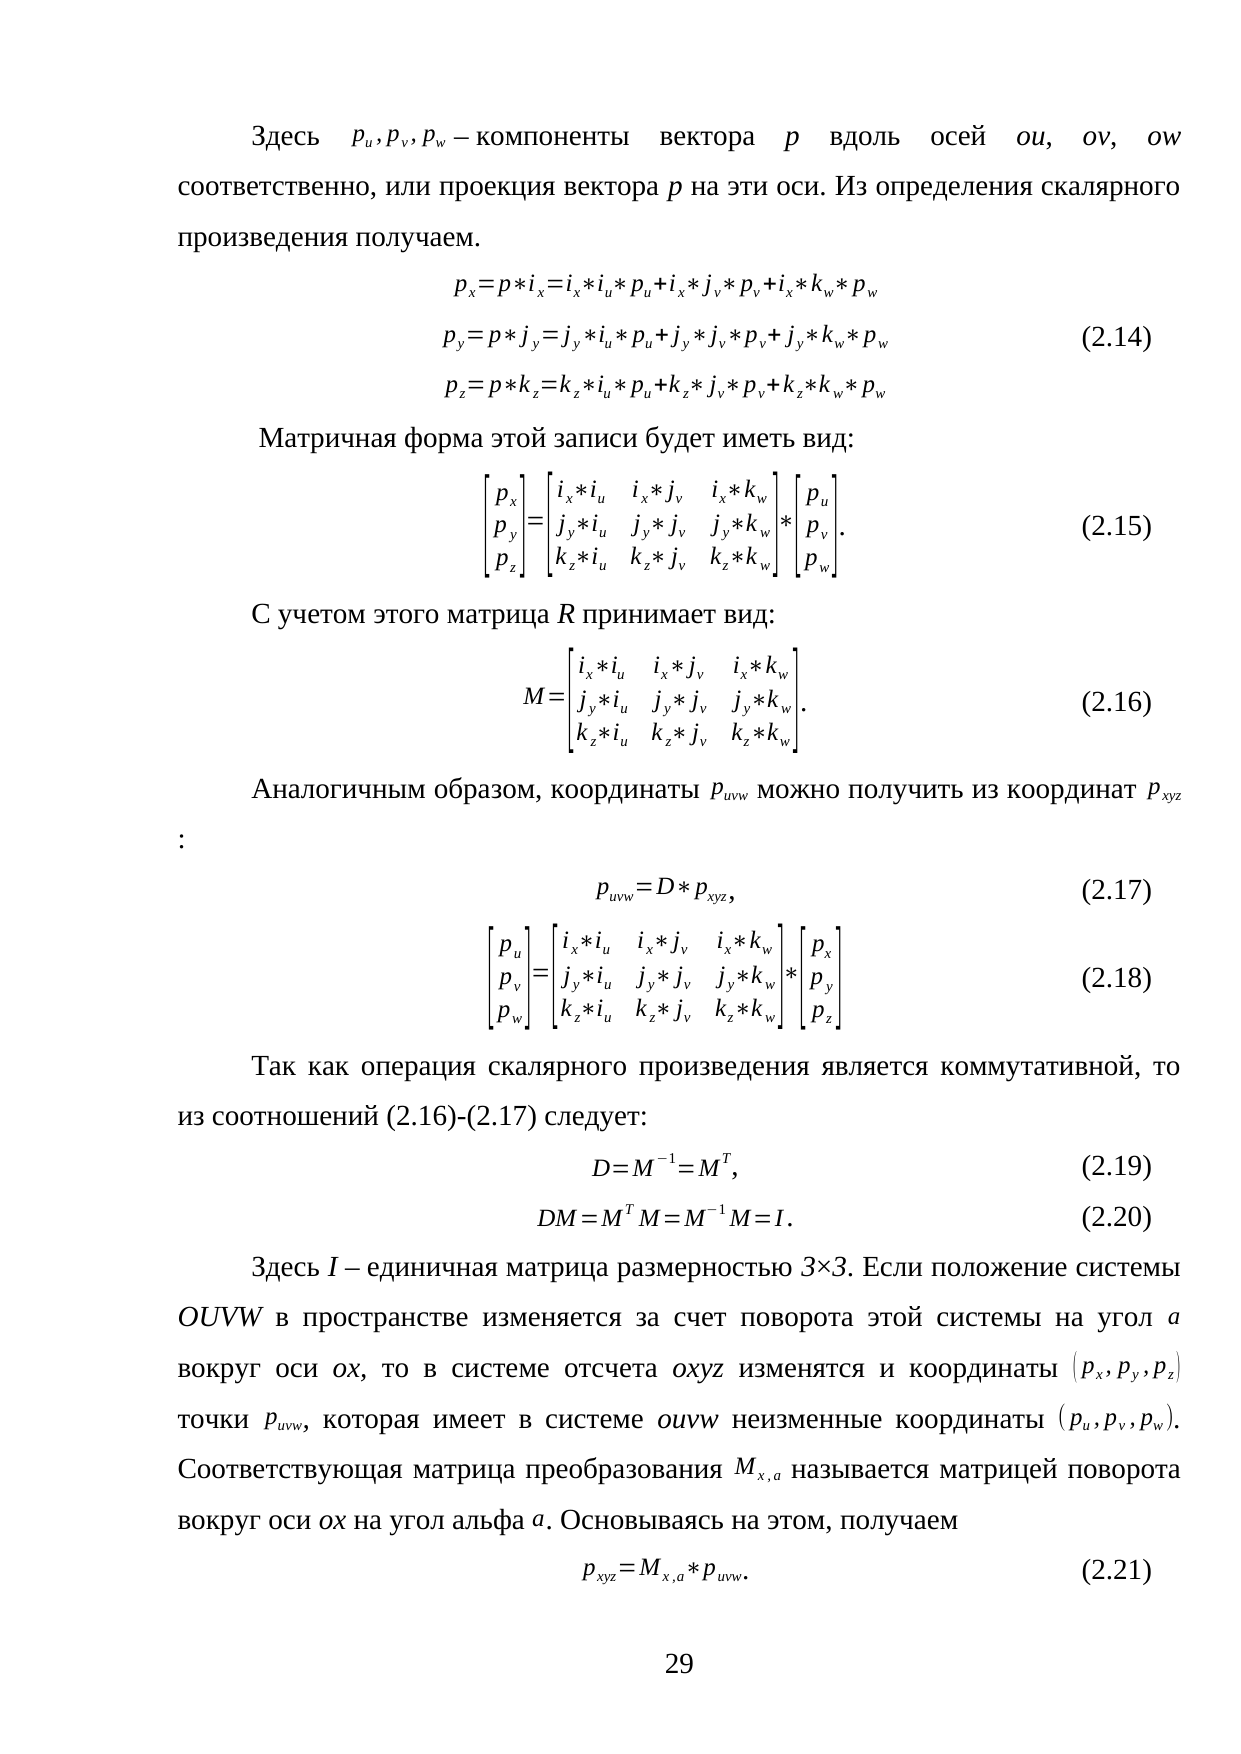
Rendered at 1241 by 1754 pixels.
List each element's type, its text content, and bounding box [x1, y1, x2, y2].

text Здесь I – единичная матрица размерностью 3×3. Если положение системы OUVW в пространстве изменяется за счет поворота этой системы на угол вокруг оси ox, то в системе отсчета oxyz изменятся и координаты точки , которая имеет в системе ouvw неизменные координаты . Соответствующая матрица преобразования называется матрицей поворота вокруг оси ox на угол альфа . Основываясь на этом, получаем [177, 1249, 1181, 1535]
text Здесь – компоненты вектора р вдоль осей ou, ov, ow соответственно, или проекция вектора р на эти оси. Из определения скалярного произведения получаем. [177, 118, 1181, 252]
text . (2.15) [177, 470, 1181, 579]
text . (2.21) [177, 1552, 1181, 1586]
text Аналогичным образом, координаты можно получить из координат : [177, 771, 1181, 855]
text , (2.19) [177, 1148, 1181, 1182]
text С учетом этого матрица R принимает вид: [177, 596, 1181, 629]
text , (2.17) [177, 872, 1181, 905]
text . (2.16) [177, 646, 1181, 754]
text (2.18) [177, 922, 1181, 1031]
text Матричная форма этой записи будет иметь вид: [177, 420, 1181, 453]
text . (2.20) [177, 1199, 1181, 1232]
text (2.14) [177, 319, 1181, 353]
text Так как операция скалярного произведения является коммутативной, то из соотношений (2.16)-(2.17) следует: [177, 1048, 1181, 1132]
